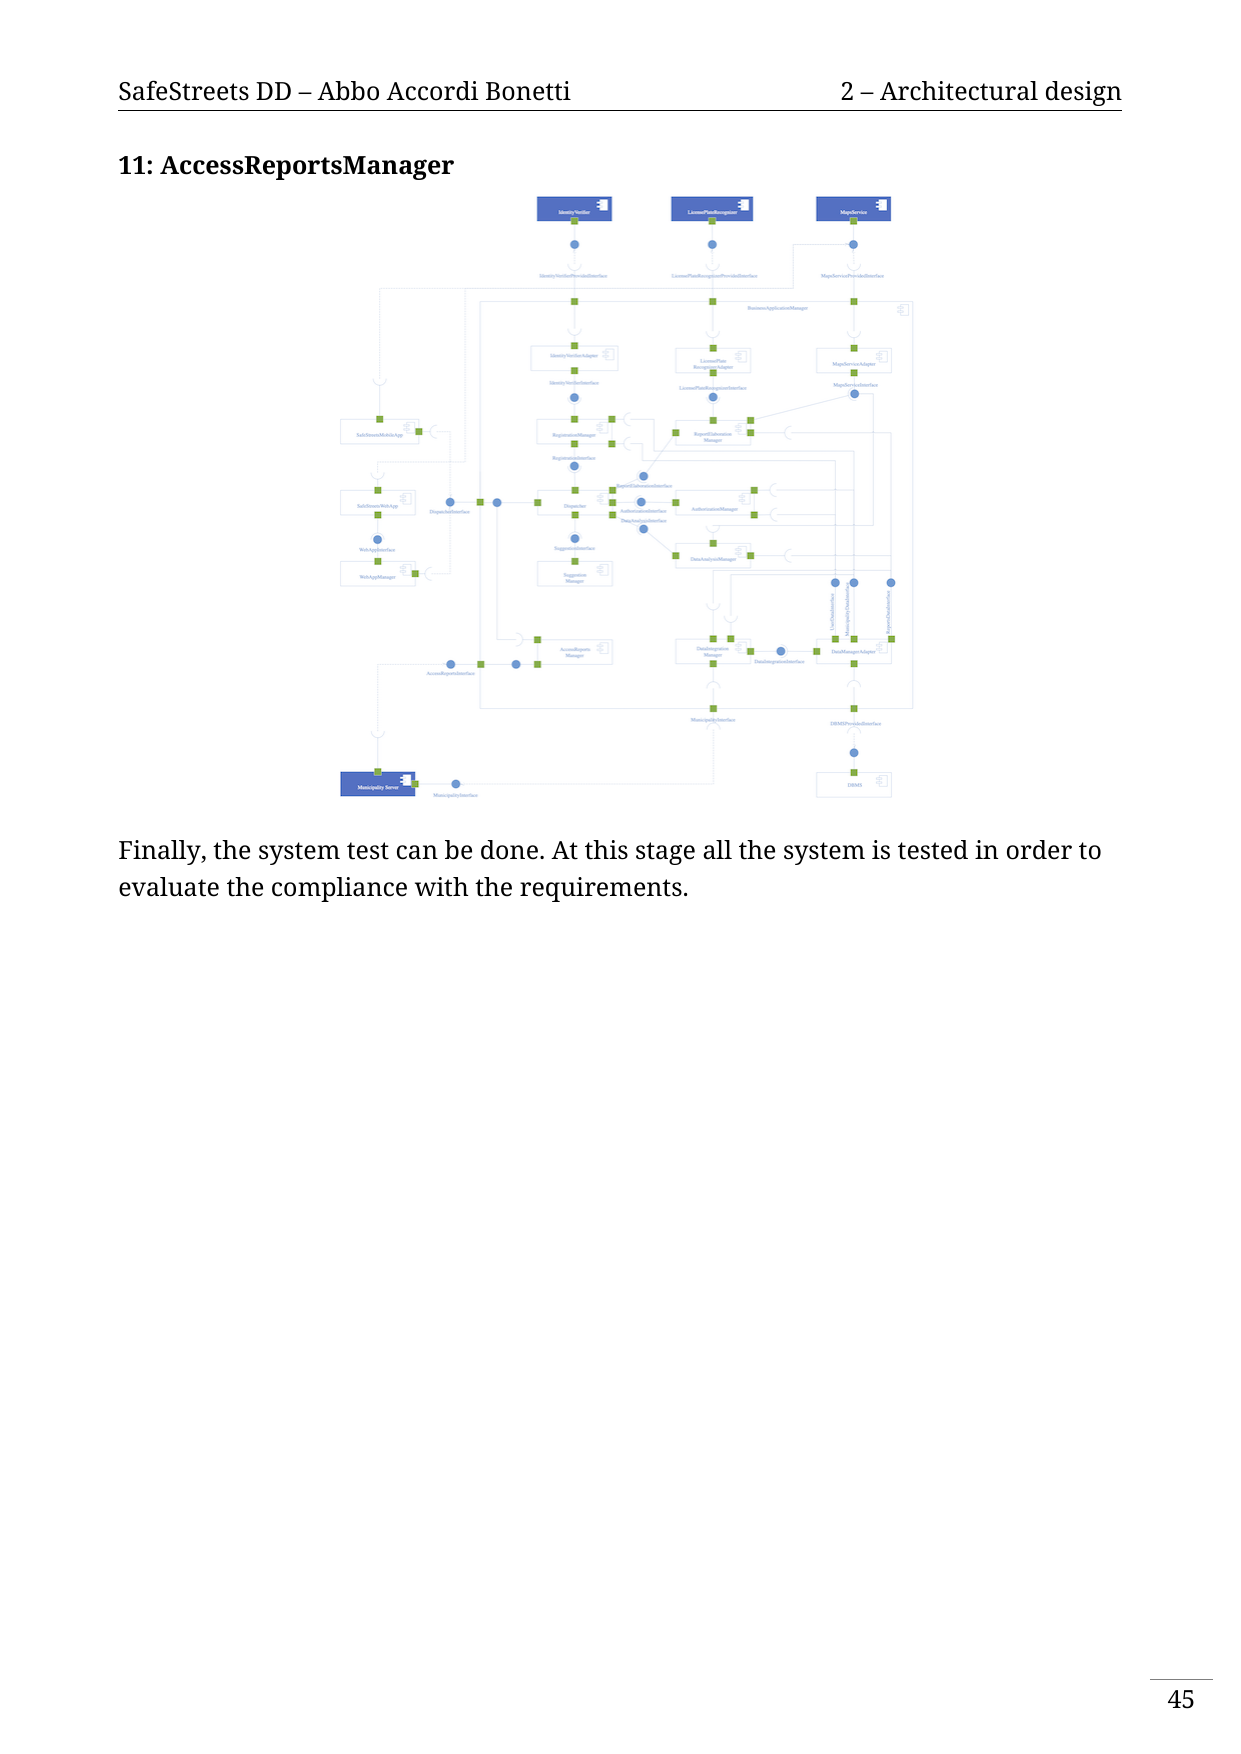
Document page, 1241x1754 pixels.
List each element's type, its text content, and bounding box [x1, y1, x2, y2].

text Finally, the system test can be done. At this stage all the system is tested in order to evaluate the compliance with the requirements. [118, 833, 1122, 904]
picture [320, 184, 920, 814]
subtitle 11: AccessReportsManager [118, 148, 1122, 182]
